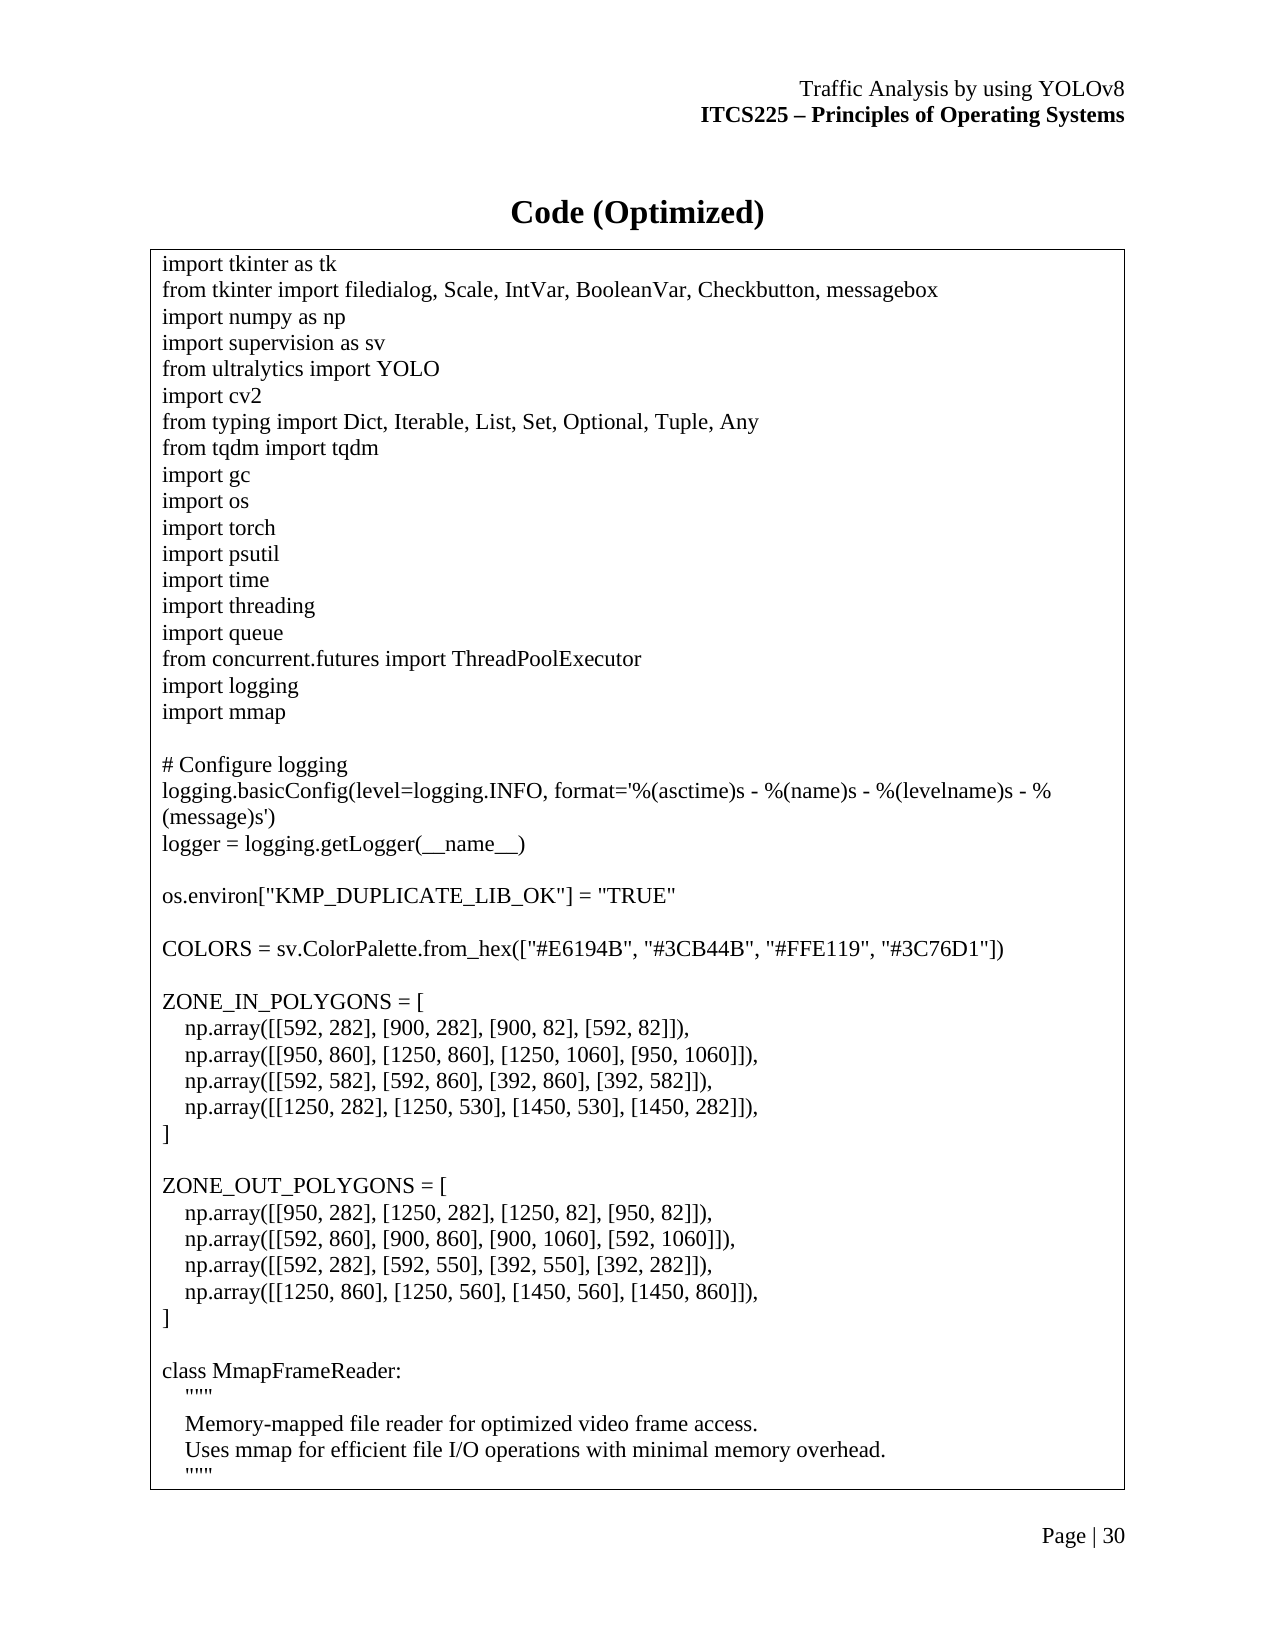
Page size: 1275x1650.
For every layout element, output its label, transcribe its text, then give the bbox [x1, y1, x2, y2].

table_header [151, 250, 1124, 1489]
subtitle Code (Optimized) [150, 192, 1125, 231]
